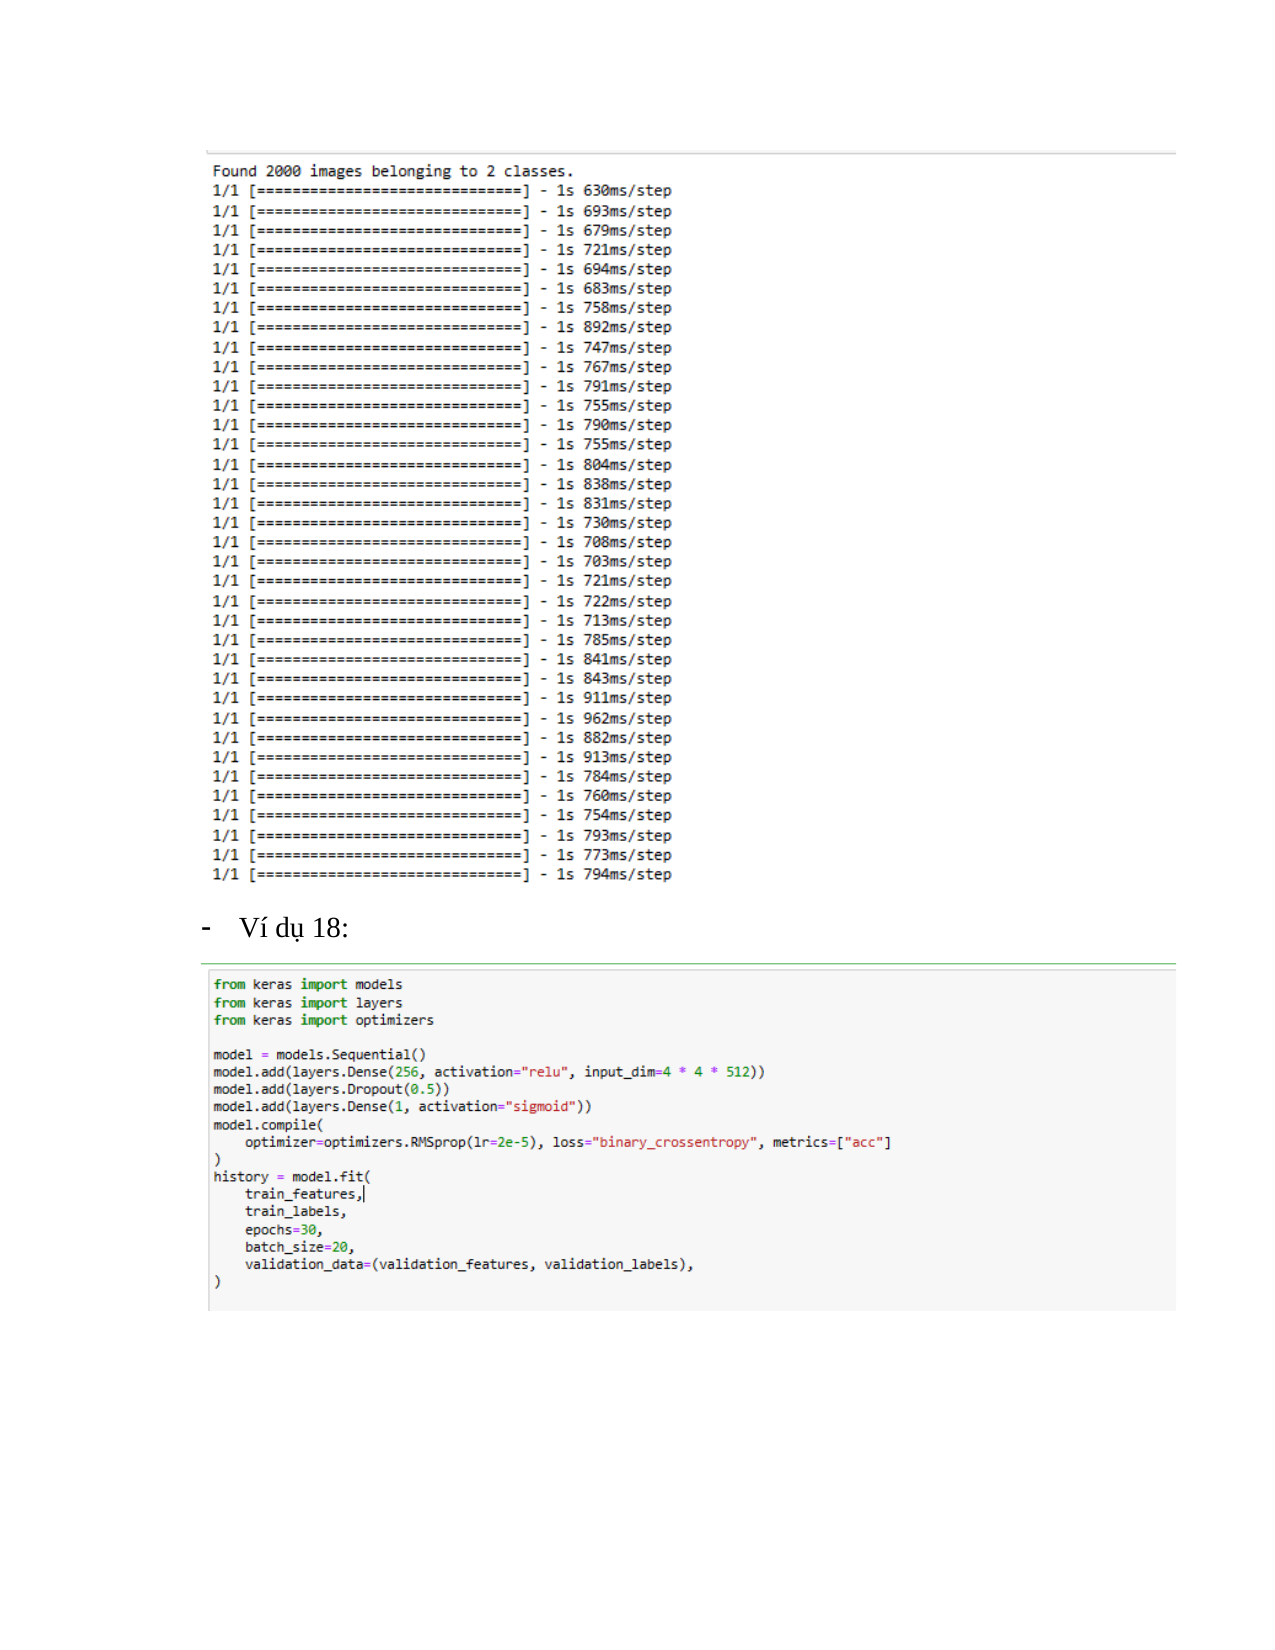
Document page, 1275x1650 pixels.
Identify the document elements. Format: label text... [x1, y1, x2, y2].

picture [201, 963, 1177, 1311]
list Ví dụ 18: [201, 910, 1125, 944]
picture [201, 150, 1177, 892]
